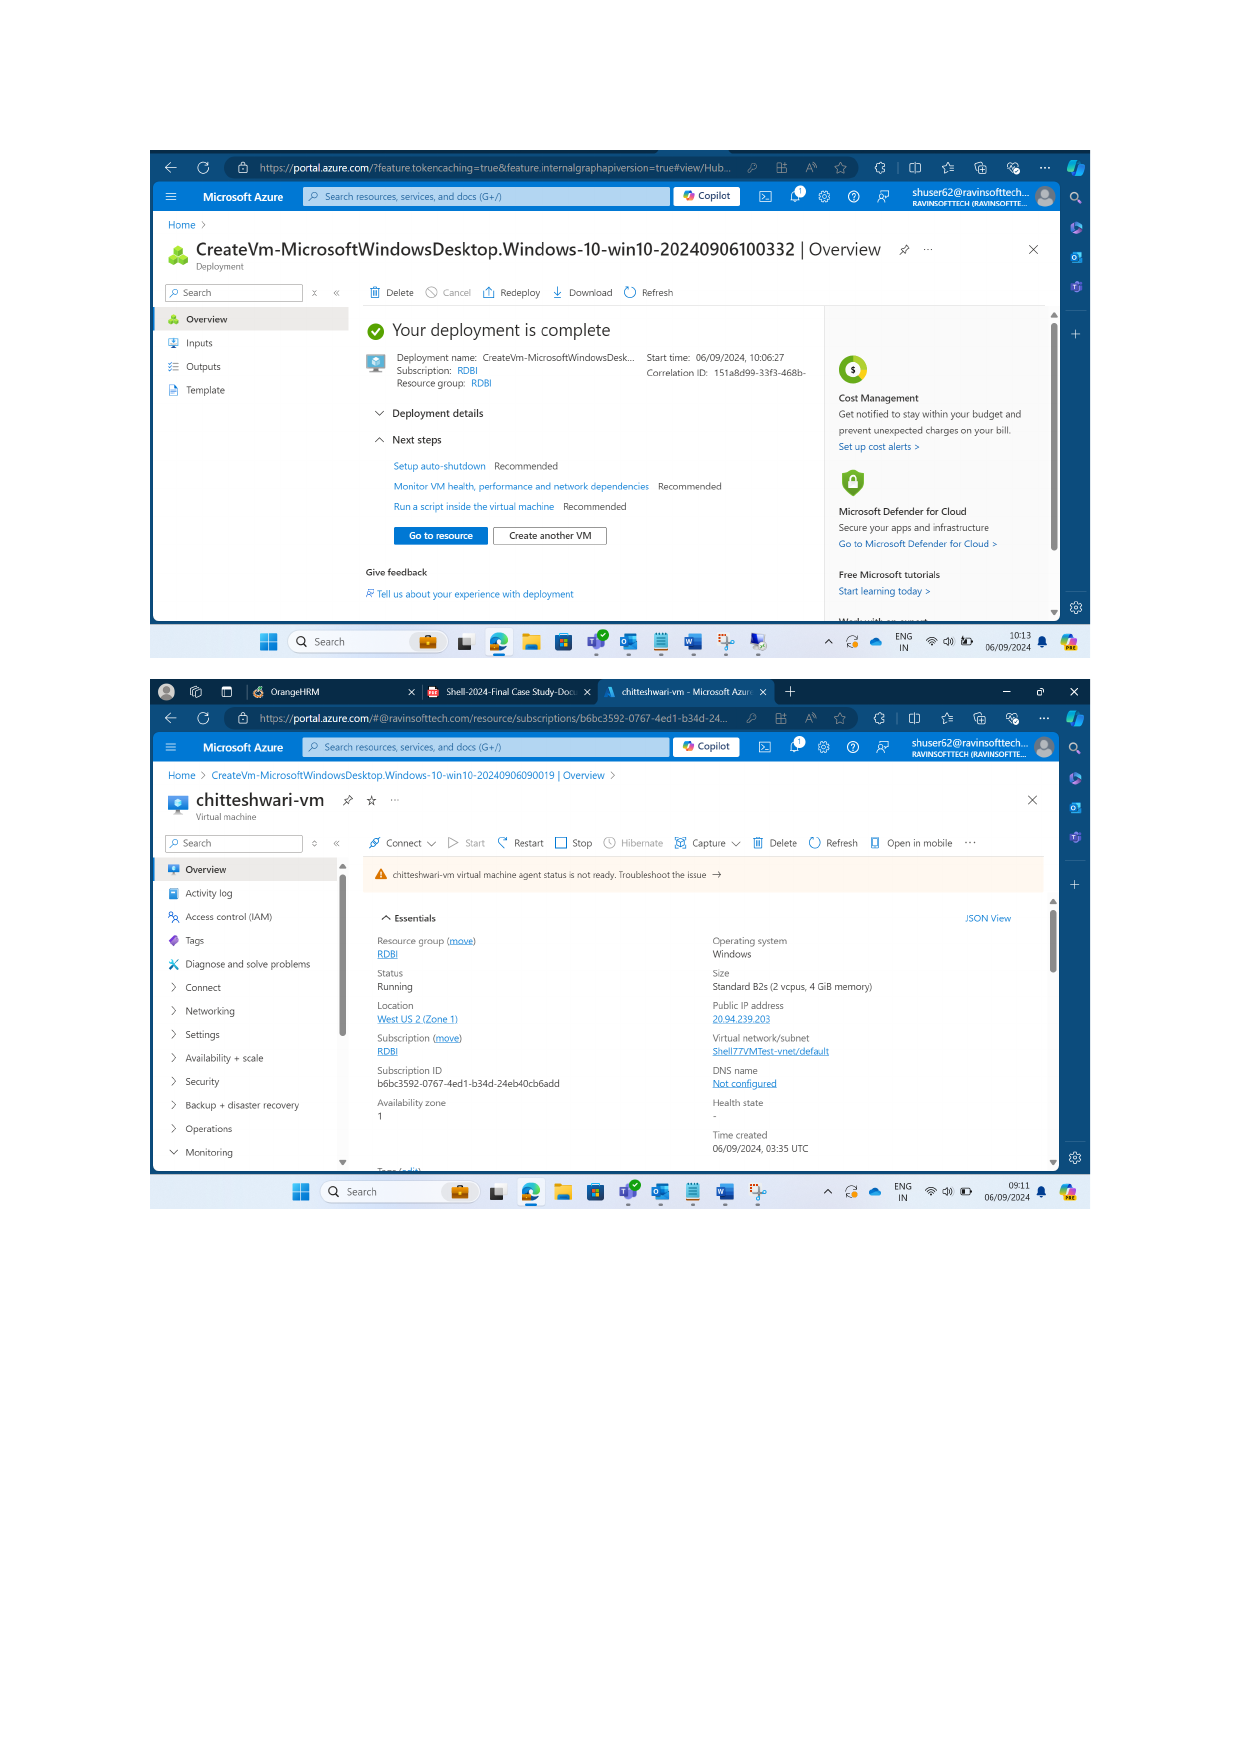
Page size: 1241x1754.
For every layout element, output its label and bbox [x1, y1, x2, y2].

picture [150, 150, 1091, 658]
picture [150, 679, 1091, 1209]
